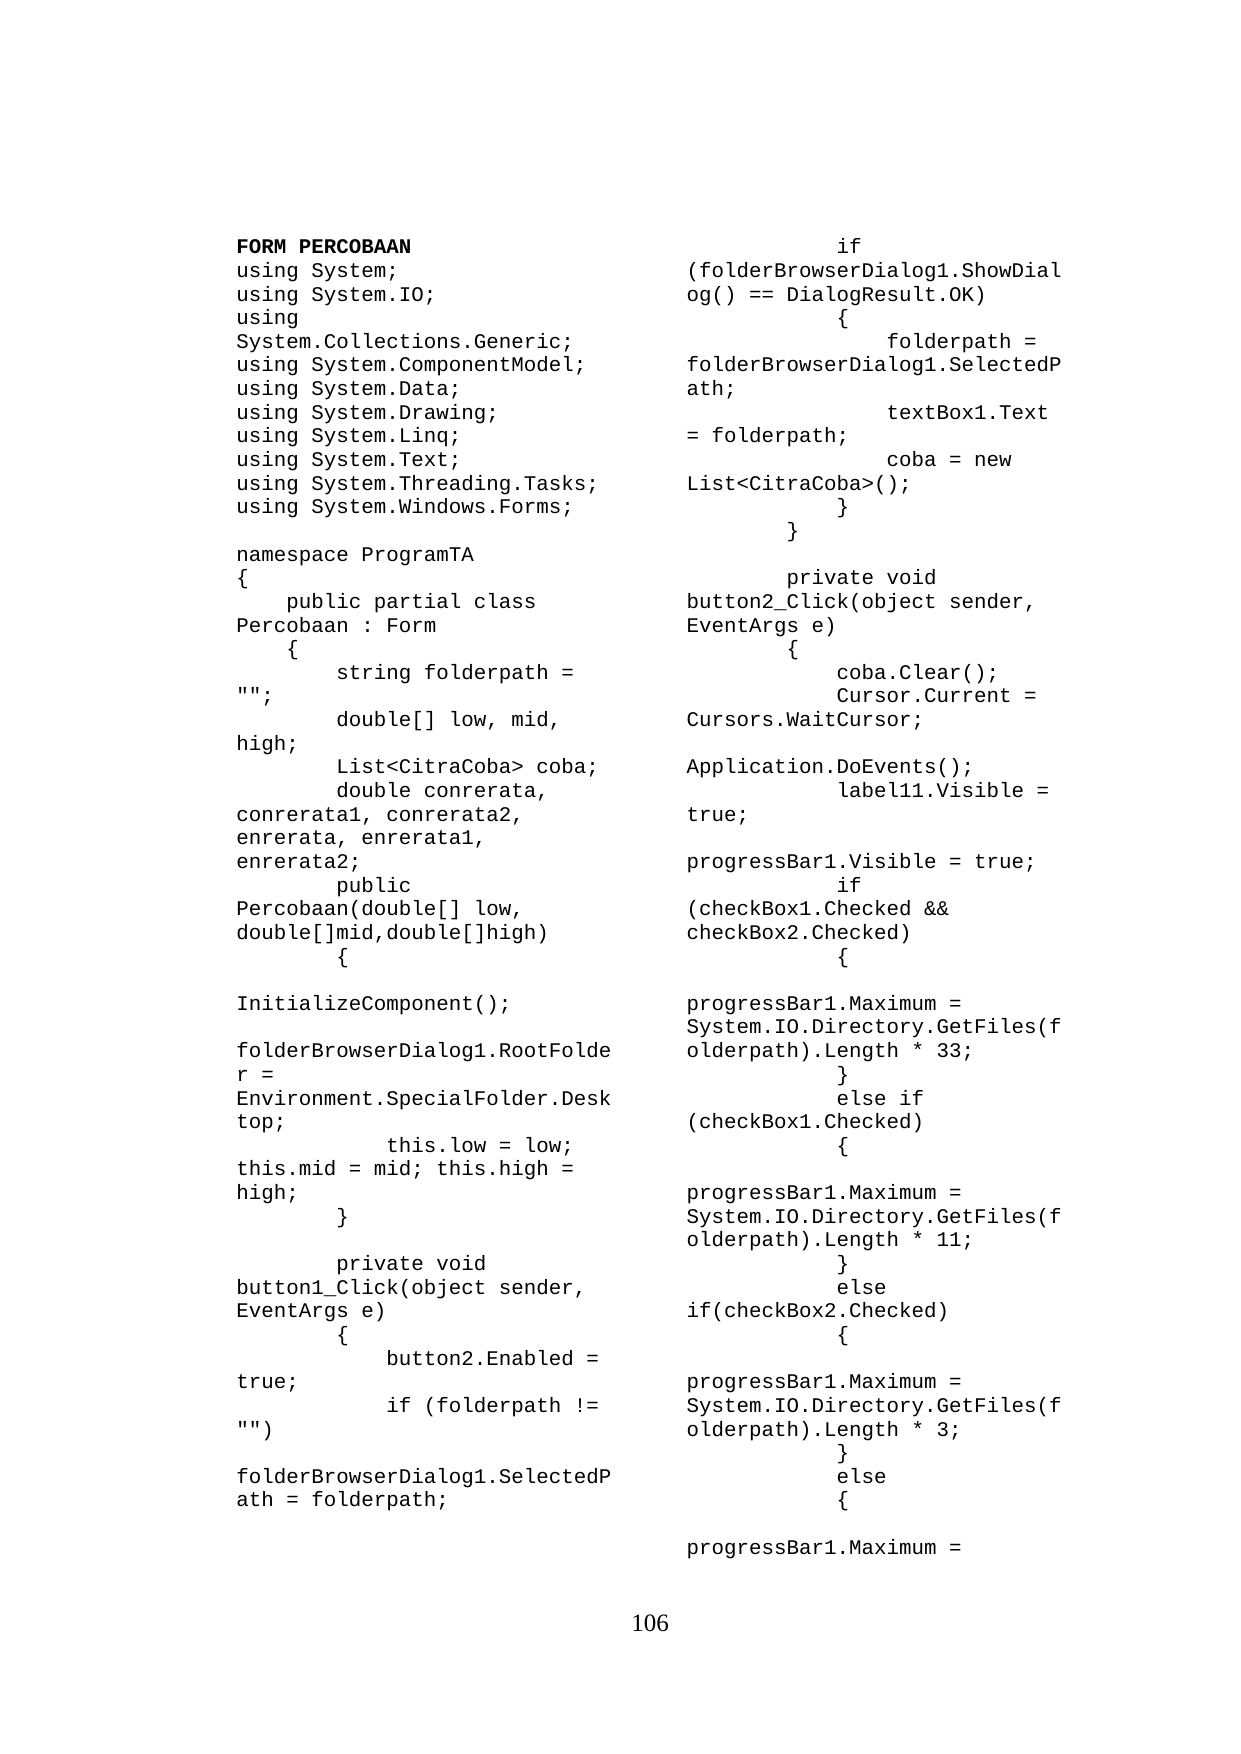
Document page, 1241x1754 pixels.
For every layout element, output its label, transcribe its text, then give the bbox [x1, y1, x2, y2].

text folderBrowserDialog1.SelectedPath = folderpath; [236, 1442, 613, 1513]
text { [686, 638, 1063, 662]
text using System.IO; [236, 283, 613, 307]
text List<CitraCoba> coba; [236, 756, 613, 780]
text double conrerata, conrerata1, conrerata2, enrerata, enrerata1, enrerata2; [236, 780, 613, 875]
text button2.Enabled = true; [236, 1348, 613, 1395]
text { [236, 946, 613, 969]
text { [686, 1489, 1063, 1513]
text } [686, 1253, 1063, 1277]
text using System; [236, 260, 613, 283]
text } [686, 520, 1063, 544]
text using System.Collections.Generic; [236, 307, 613, 354]
text public partial class Percobaan : Form [236, 591, 613, 638]
text coba = new List<CitraCoba>(); [686, 449, 1063, 496]
text progressBar1.Maximum = System.IO.Directory.GetFiles(folderpath).Length * 3; [686, 1348, 1063, 1442]
text { [686, 1135, 1063, 1158]
text private void button2_Click(object sender, EventArgs e) [686, 567, 1063, 638]
text InitializeComponent(); [236, 969, 613, 1017]
text public Percobaan(double[] low, double[]mid,double[]high) [236, 875, 613, 946]
text folderBrowserDialog1.RootFolder = Environment.SpecialFolder.Desktop; [236, 1017, 613, 1135]
text using System.Windows.Forms; [236, 496, 613, 520]
text else if (checkBox1.Checked) [686, 1087, 1063, 1135]
text Application.DoEvents(); [686, 733, 1063, 780]
text progressBar1.Maximum = System.IO.Directory.GetFiles(folderpath).Length * 11; [686, 1158, 1063, 1253]
text using System.Threading.Tasks; [236, 473, 613, 496]
text } [686, 496, 1063, 520]
text private void button1_Click(object sender, EventArgs e) [236, 1253, 613, 1324]
text if (checkBox1.Checked && checkBox2.Checked) [686, 875, 1063, 946]
text { [686, 307, 1063, 331]
text progressBar1.Visible = true; [686, 827, 1063, 875]
text progressBar1.Maximum = System.IO.Directory.GetFiles(folderpath).Length * 33; [686, 969, 1063, 1064]
text { [236, 1324, 613, 1348]
text else [686, 1466, 1063, 1489]
text FORM PERCOBAAN [236, 236, 613, 260]
text { [236, 567, 613, 591]
text folderpath = folderBrowserDialog1.SelectedPath; [686, 331, 1063, 402]
text label11.Visible = true; [686, 780, 1063, 827]
text namespace ProgramTA [236, 544, 613, 567]
text else if(checkBox2.Checked) [686, 1277, 1063, 1324]
text coba.Clear(); [686, 662, 1063, 686]
text using System.Linq; [236, 425, 613, 449]
text if (folderBrowserDialog1.ShowDialog() == DialogResult.OK) [686, 236, 1063, 307]
text { [686, 1324, 1063, 1348]
text double[] low, mid, high; [236, 709, 613, 756]
text textBox1.Text = folderpath; [686, 402, 1063, 449]
text { [686, 946, 1063, 969]
text using System.Drawing; [236, 402, 613, 425]
text { [236, 638, 613, 662]
text using System.Text; [236, 449, 613, 473]
text this.low = low; this.mid = mid; this.high = high; [236, 1135, 613, 1206]
text } [686, 1442, 1063, 1466]
text using System.ComponentModel; [236, 354, 613, 378]
text string folderpath = ""; [236, 662, 613, 709]
text using System.Data; [236, 378, 613, 402]
text } [686, 1064, 1063, 1087]
text Cursor.Current = Cursors.WaitCursor; [686, 686, 1063, 733]
text progressBar1.Maximum = System.IO.Directory.GetFiles(folderpath).Length; [686, 1513, 1063, 1560]
text if (folderpath != "") [236, 1395, 613, 1442]
text } [236, 1206, 613, 1229]
